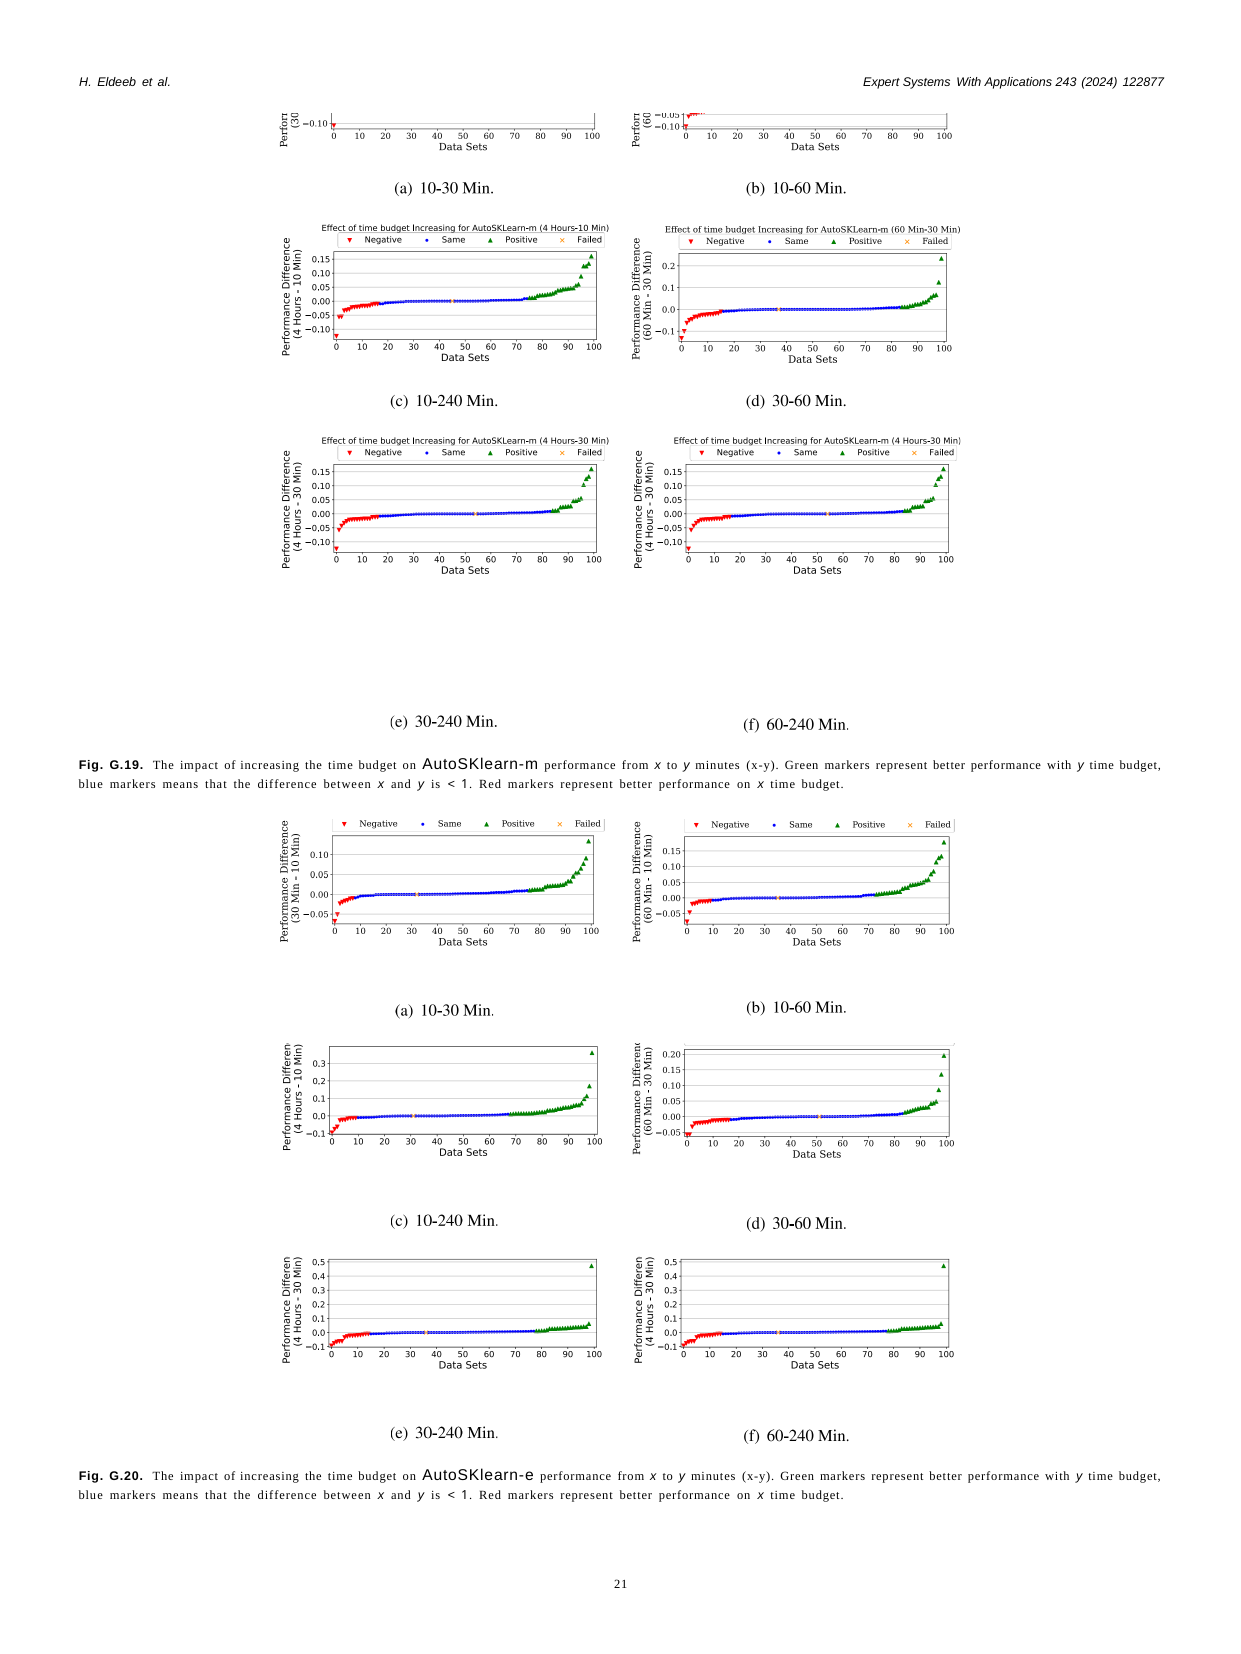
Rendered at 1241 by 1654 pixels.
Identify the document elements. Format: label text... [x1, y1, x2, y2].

picture [746, 1001, 846, 1016]
picture [282, 1043, 960, 1158]
text Fig. G.20. The impact of increasing the time budget on AutoSKlearn-e performance from x to y minutes (x-y). Green markers represent better performance with y time budget, blue markers means that the difference between x and y is < 1. Red markers represent better performance on x time budget. [78, 1466, 1162, 1503]
text Fig. G.19. The impact of increasing the time budget on AutoSKlearn-m performance from x to y minutes (x-y). Green markers represent better performance with y time budget, blue markers means that the difference between x and y is < 1. Red markers represent better performance on x time budget. [78, 754, 1162, 792]
picture [390, 715, 497, 730]
picture [279, 113, 961, 574]
text H. Eldeeb et al. Expert Systems With Applications 243 (2024) 122877 [78, 76, 1164, 89]
picture [746, 1217, 846, 1232]
picture [743, 718, 849, 733]
picture [391, 1214, 498, 1229]
picture [395, 1004, 494, 1019]
picture [744, 1429, 849, 1444]
picture [391, 1426, 498, 1441]
picture [282, 1256, 957, 1369]
picture [279, 819, 961, 946]
